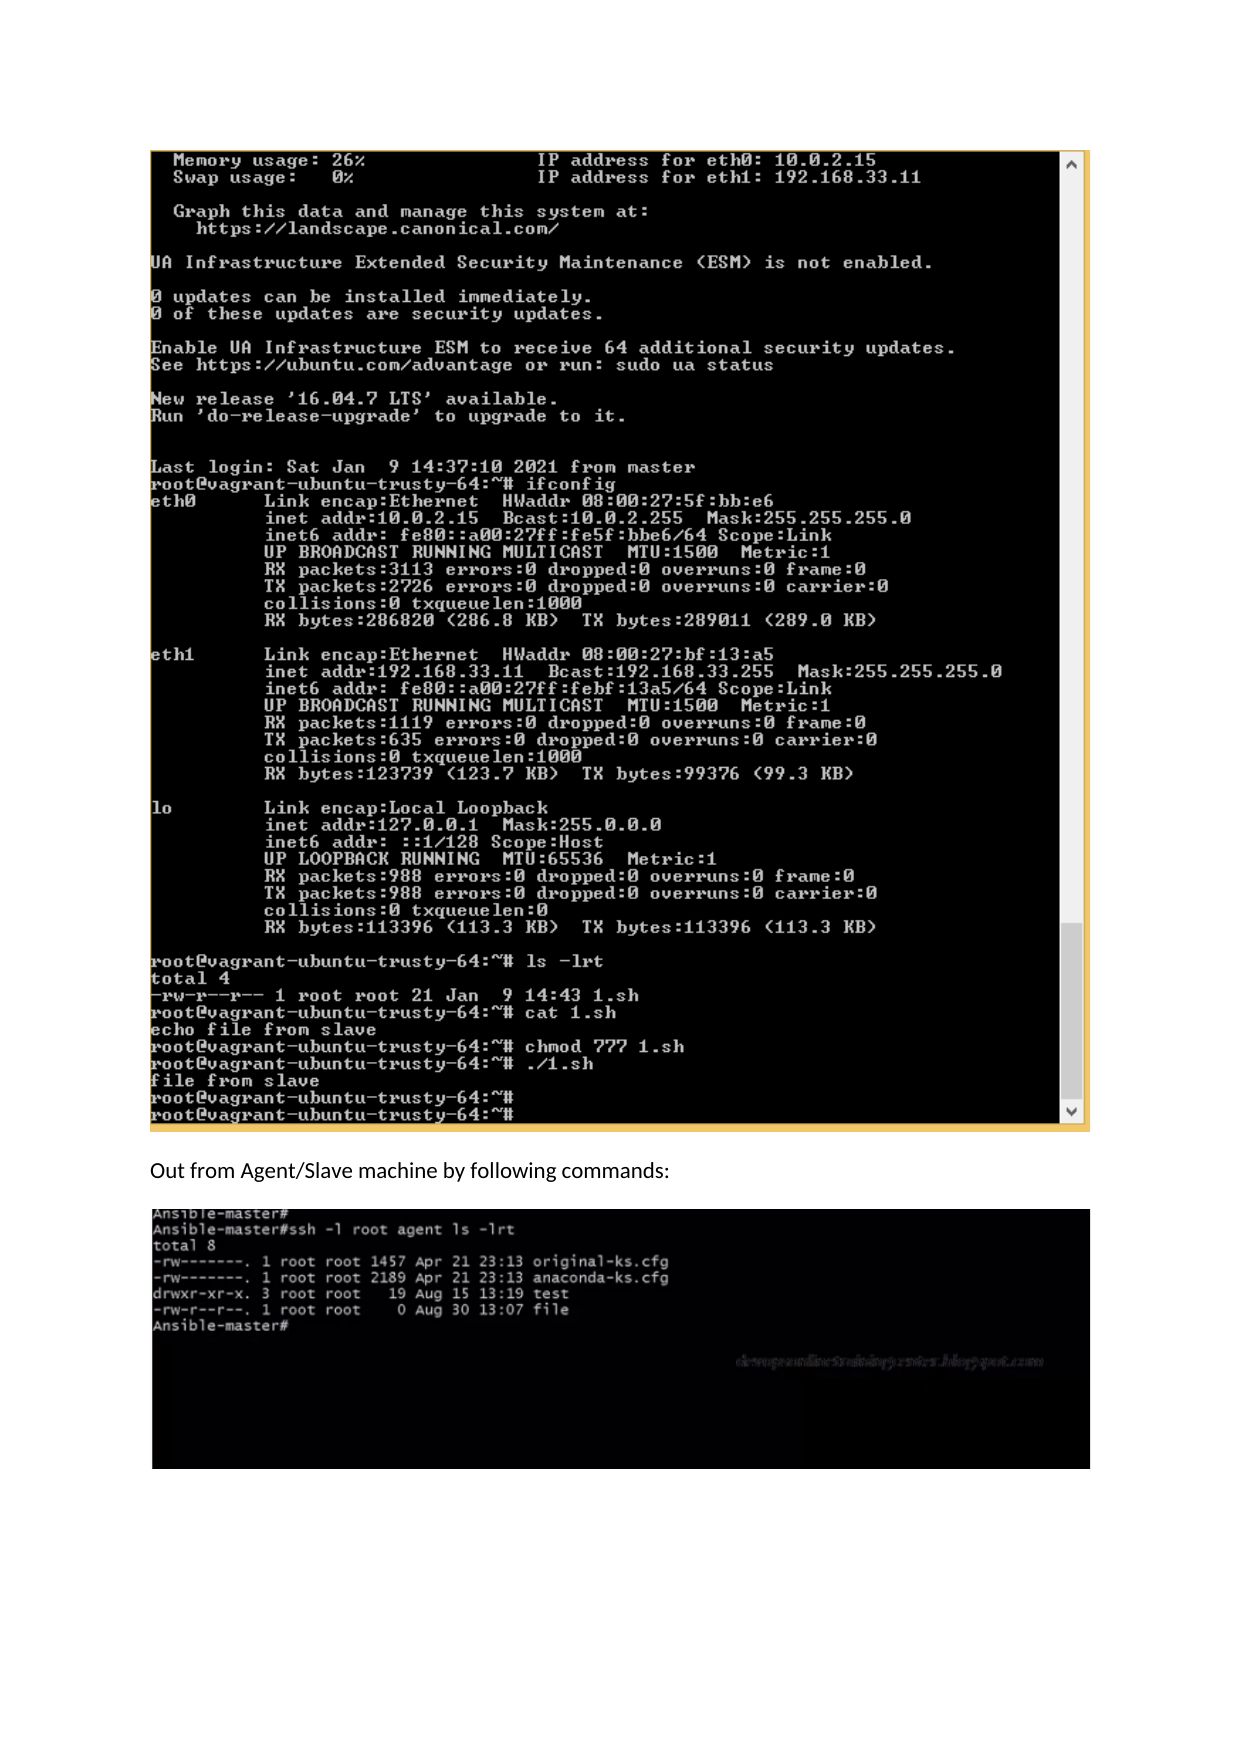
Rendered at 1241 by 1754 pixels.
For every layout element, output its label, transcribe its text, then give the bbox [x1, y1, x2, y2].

picture [150, 1209, 1091, 1469]
picture [150, 150, 1091, 1132]
text Out from Agent/Slave machine by following commands: [150, 1156, 1090, 1184]
